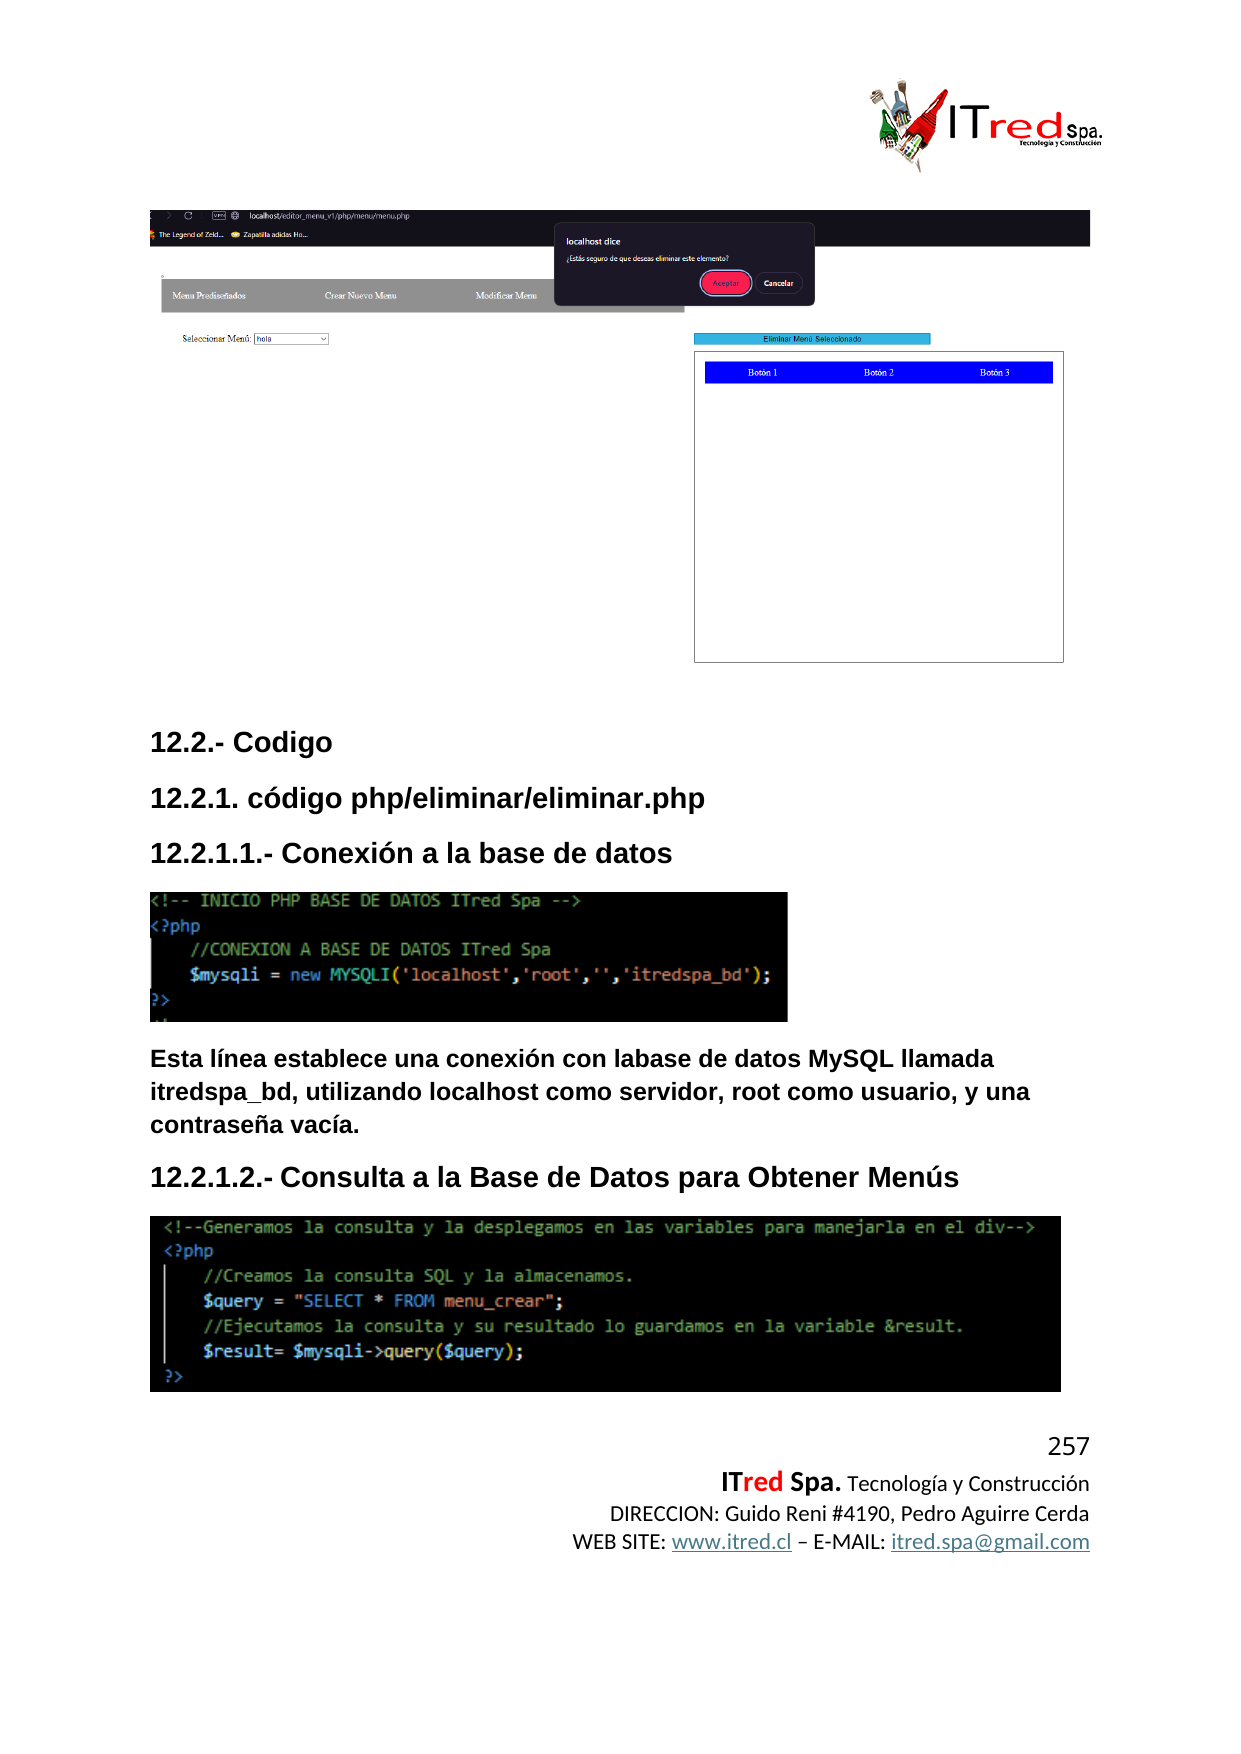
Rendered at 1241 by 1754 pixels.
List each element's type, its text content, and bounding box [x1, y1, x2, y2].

text Esta línea establece una conexión con labase de datos MySQL llamada itredspa_bd, utilizando localhost como servidor, root como usuario, y una contraseña vacía. [150, 1044, 1090, 1139]
text 12.2.1.2.- Consulta a la Base de Datos para Obtener Menús [150, 1160, 1090, 1194]
text 12.2.1. código php/eliminar/eliminar.php [150, 781, 1090, 814]
picture [150, 210, 1091, 704]
picture [150, 892, 788, 1022]
picture [150, 1216, 1061, 1392]
text 12.2.1.1.- Conexión a la base de datos [150, 836, 1090, 870]
text 12.2.- Codigo [150, 725, 1090, 759]
picture [868, 77, 1102, 174]
